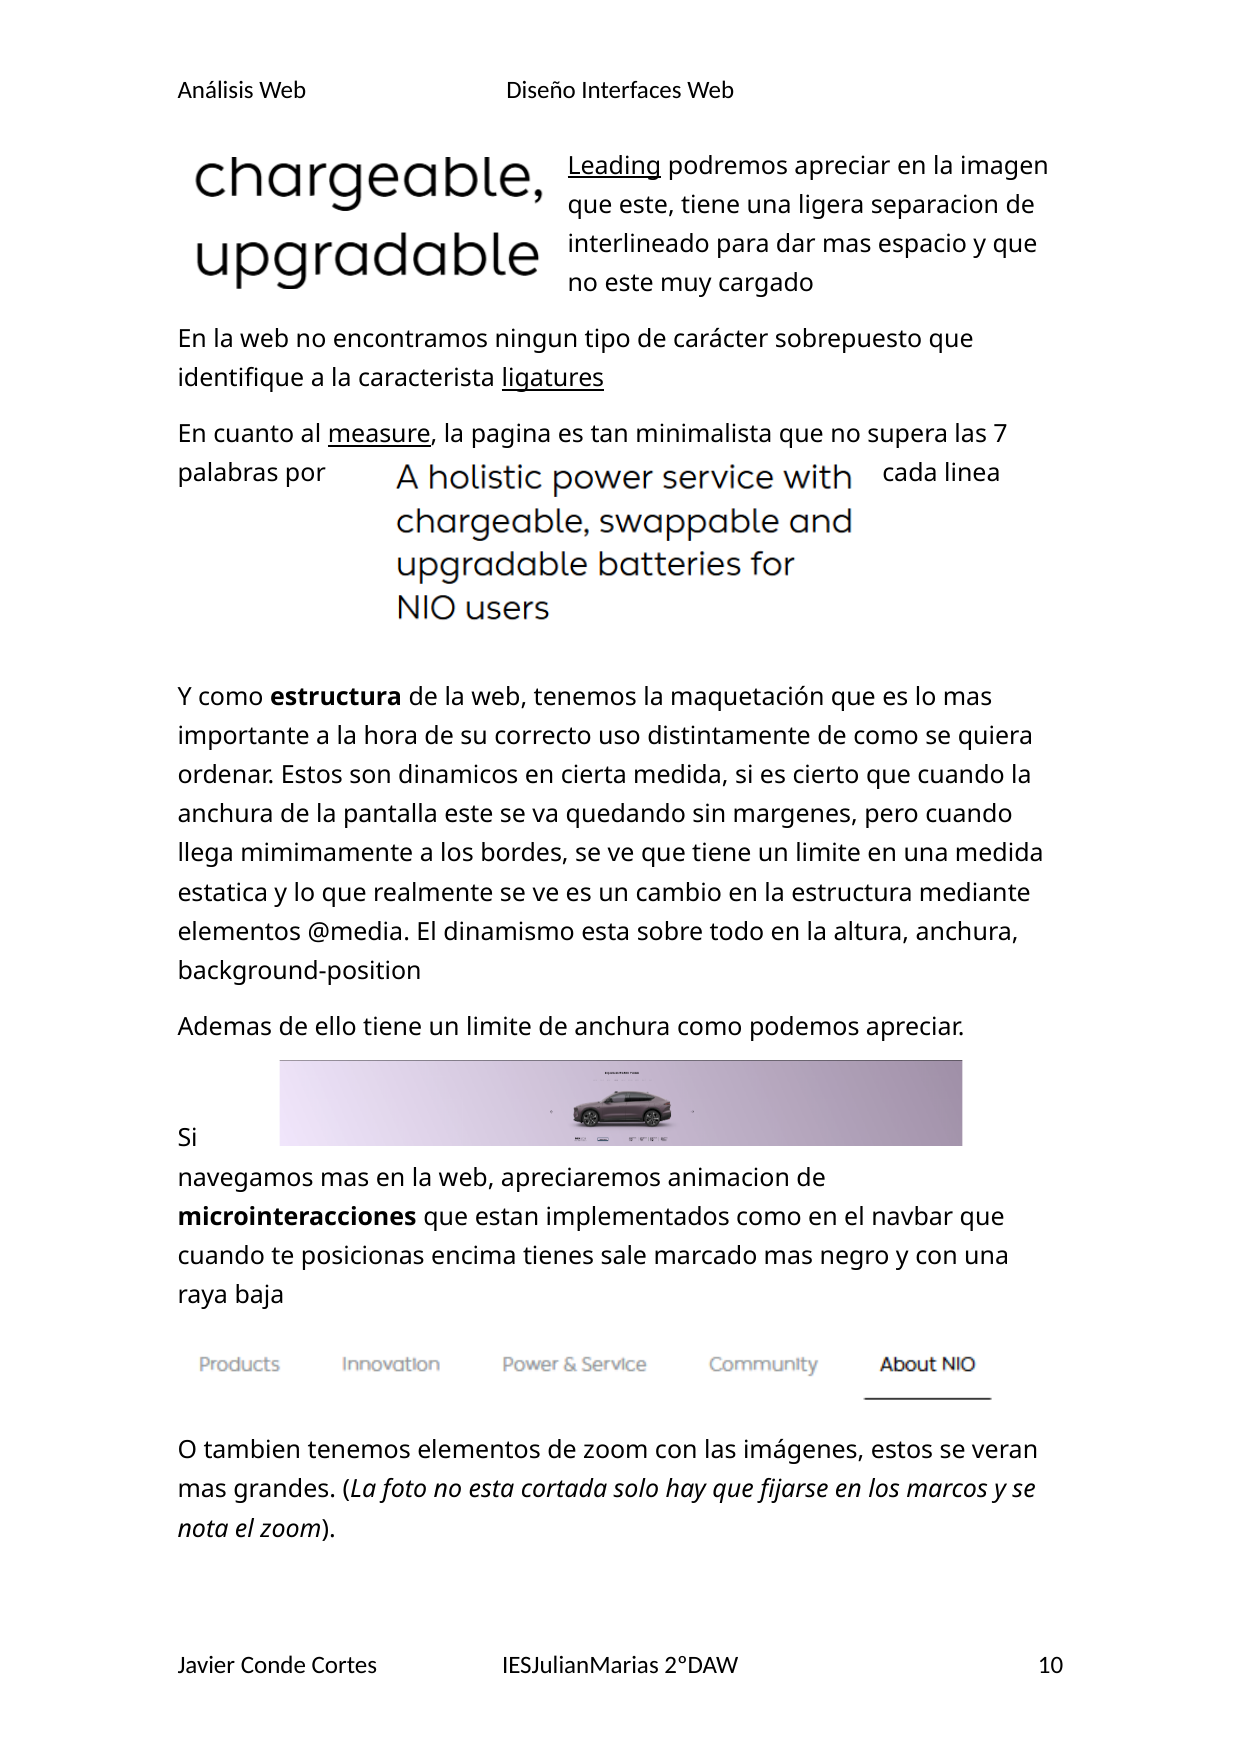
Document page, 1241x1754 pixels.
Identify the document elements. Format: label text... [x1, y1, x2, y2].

picture [278, 1060, 962, 1146]
picture [375, 453, 863, 632]
text En cuanto al measure, la pagina es tan minimalista que no supera las 7 palabras por cada linea [177, 416, 1063, 489]
picture [177, 1332, 1006, 1411]
text Ademas de ello tiene un limite de anchura como podemos apreciar. [177, 1008, 1063, 1042]
text O tambien tenemos elementos de zoom con las imágenes, estos se veran mas grandes. (La foto no esta cortada solo hay que fijarse en los marcos y se nota el zoom). [177, 1432, 1063, 1544]
text Si navegamos mas en la web, apreciaremos animacion de microinteracciones que estan implementados como en el navbar que cuando te posicionas encima tienes sale marcado mas negro y con una raya baja [177, 1120, 1063, 1311]
text En la web no encontramos ningun tipo de carácter sobrepuesto que identifique a la caracterista ligatures [177, 321, 1063, 394]
text Y como estructura de la web, tenemos la maquetación que es lo mas importante a la hora de su correcto uso distintamente de como se quiera ordenar. Estos son dinamicos en cierta medida, si es cierto que cuando la anchura de la pantalla este se va quedando sin margenes, pero cuando llega mimimamente a los bordes, se ve que tiene un limite en una medida estatica y lo que realmente se ve es un cambio en la estructura mediante elementos @media. El dinamismo esta sobre todo en la altura, anchura, background-position [177, 678, 1063, 987]
picture [189, 157, 549, 289]
